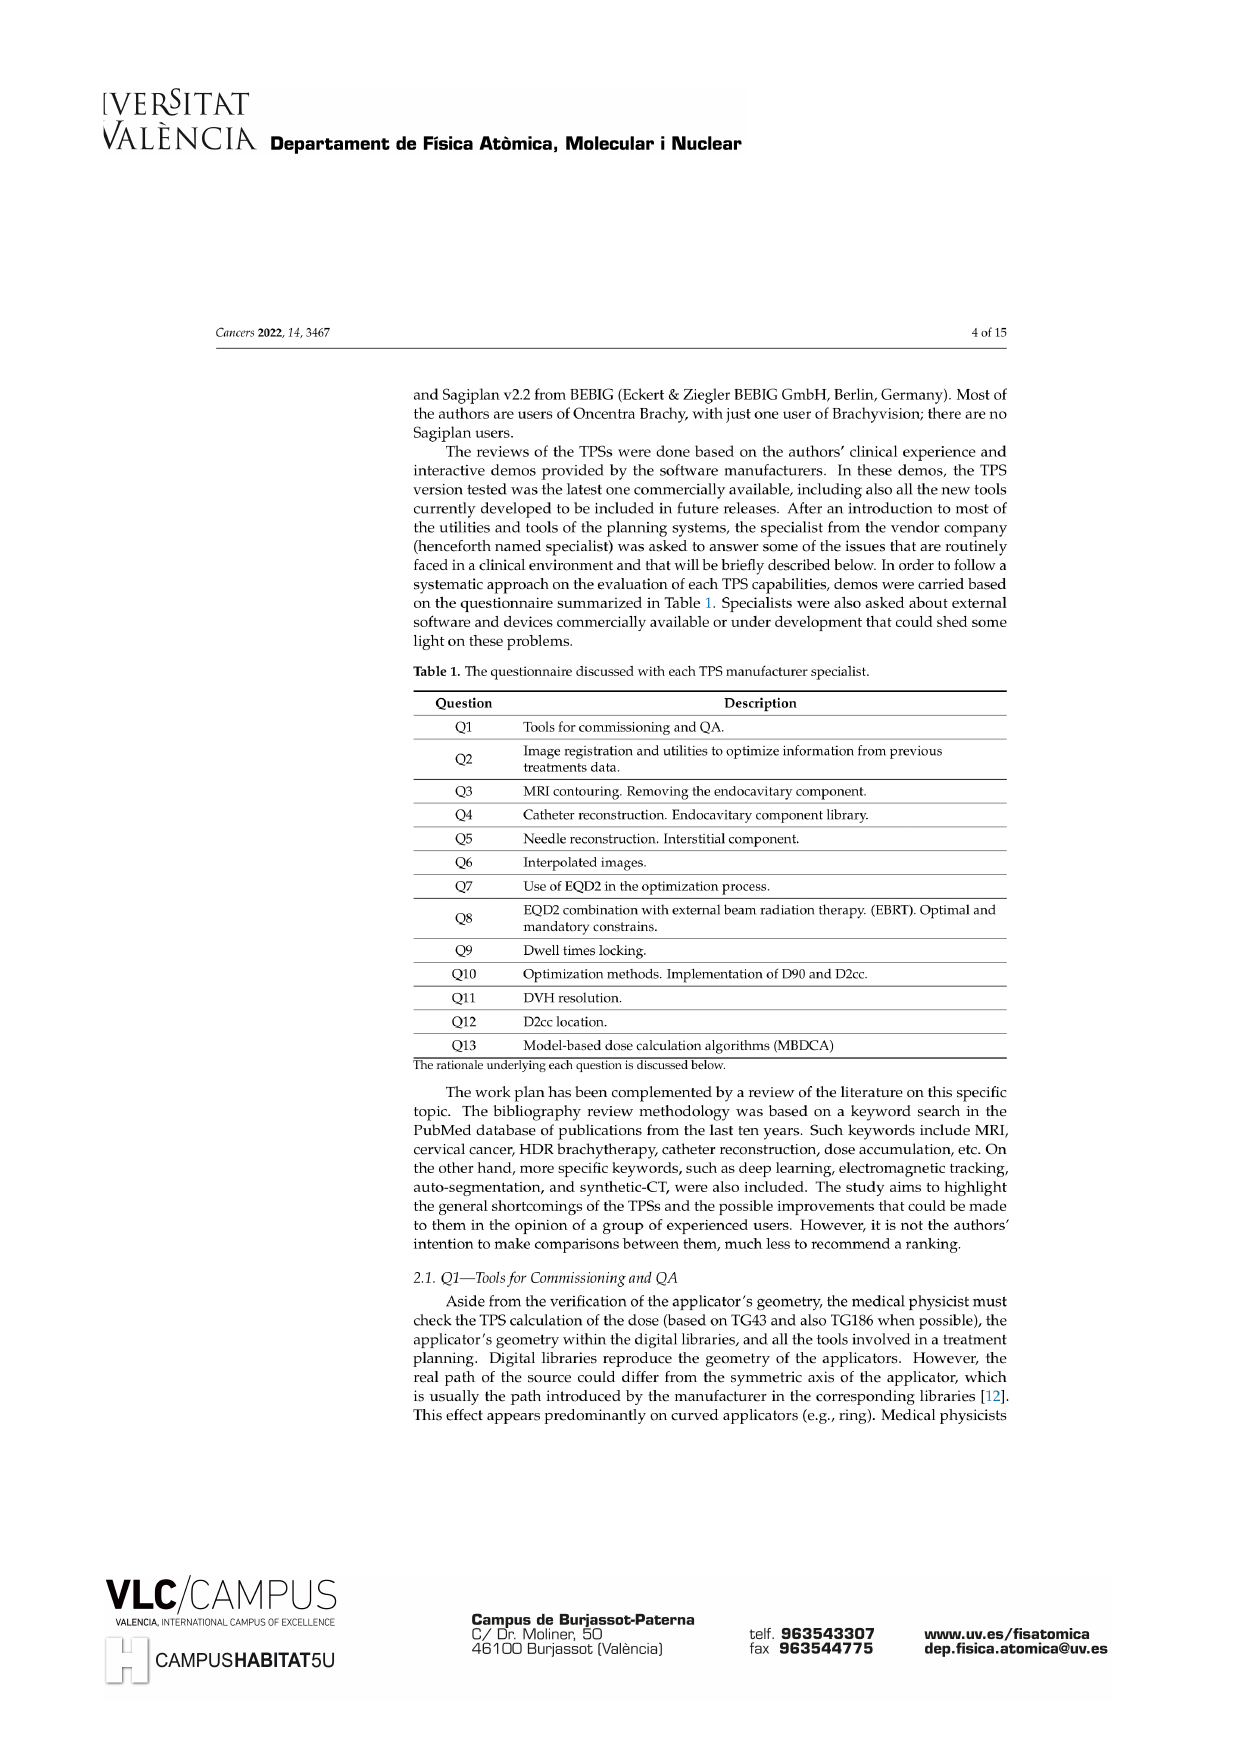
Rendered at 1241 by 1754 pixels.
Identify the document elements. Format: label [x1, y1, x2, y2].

picture [103, 1575, 1113, 1701]
picture [103, 87, 748, 156]
picture [162, 241, 1061, 1512]
